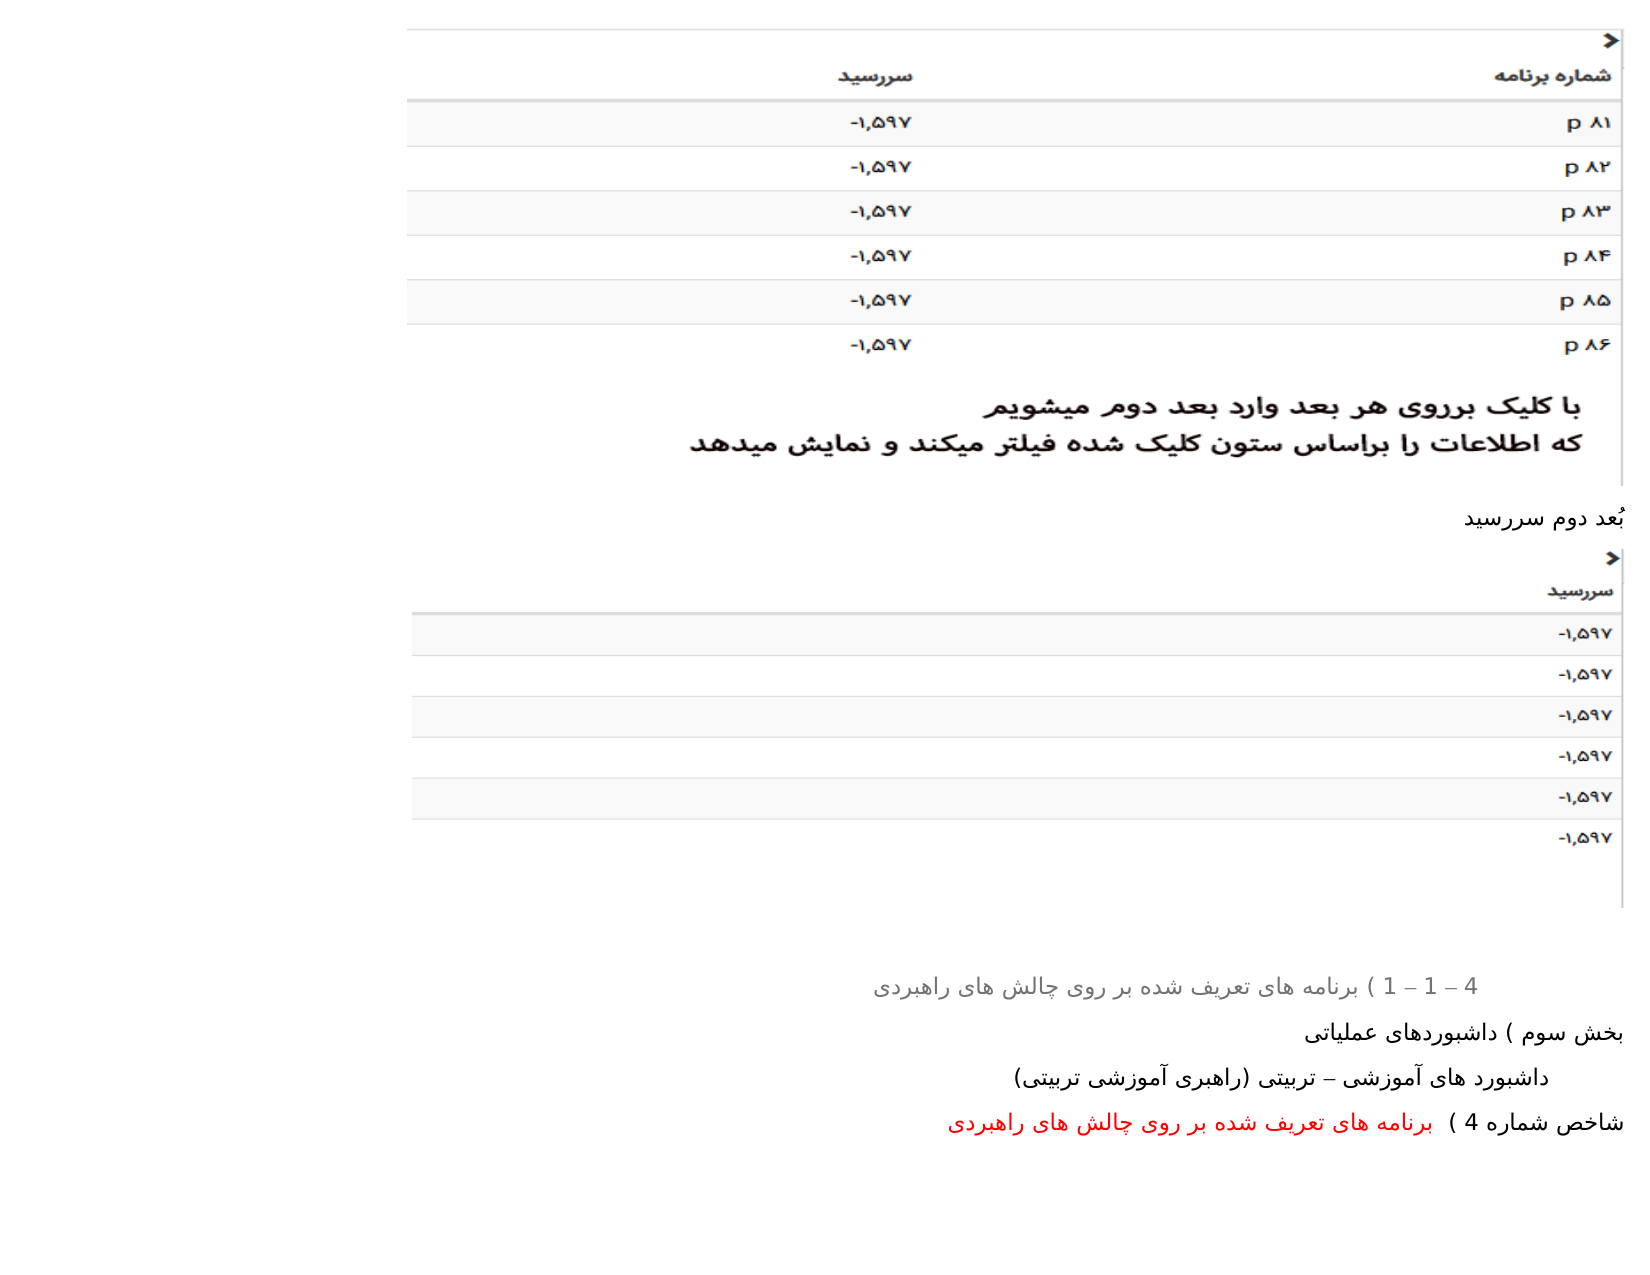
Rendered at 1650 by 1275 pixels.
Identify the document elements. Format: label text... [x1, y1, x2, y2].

text 4 – 1 – 1 ) برنامه های تعریف شده بر روی چالش های راهبردی [37, 973, 1624, 1000]
picture [407, 28, 1625, 486]
text شاخص شماره 4 ) برنامه های تعریف شده بر روی چالش های راهبردی [37, 1109, 1624, 1136]
text داشبورد های آموزشی – تربیتی (راهبری آموزشی تربیتی) [37, 1064, 1650, 1091]
text بُعد دوم سررسید [37, 504, 1650, 531]
text بخش سوم ) داشبوردهای عملیاتی [37, 1019, 1624, 1045]
picture [411, 549, 1625, 908]
